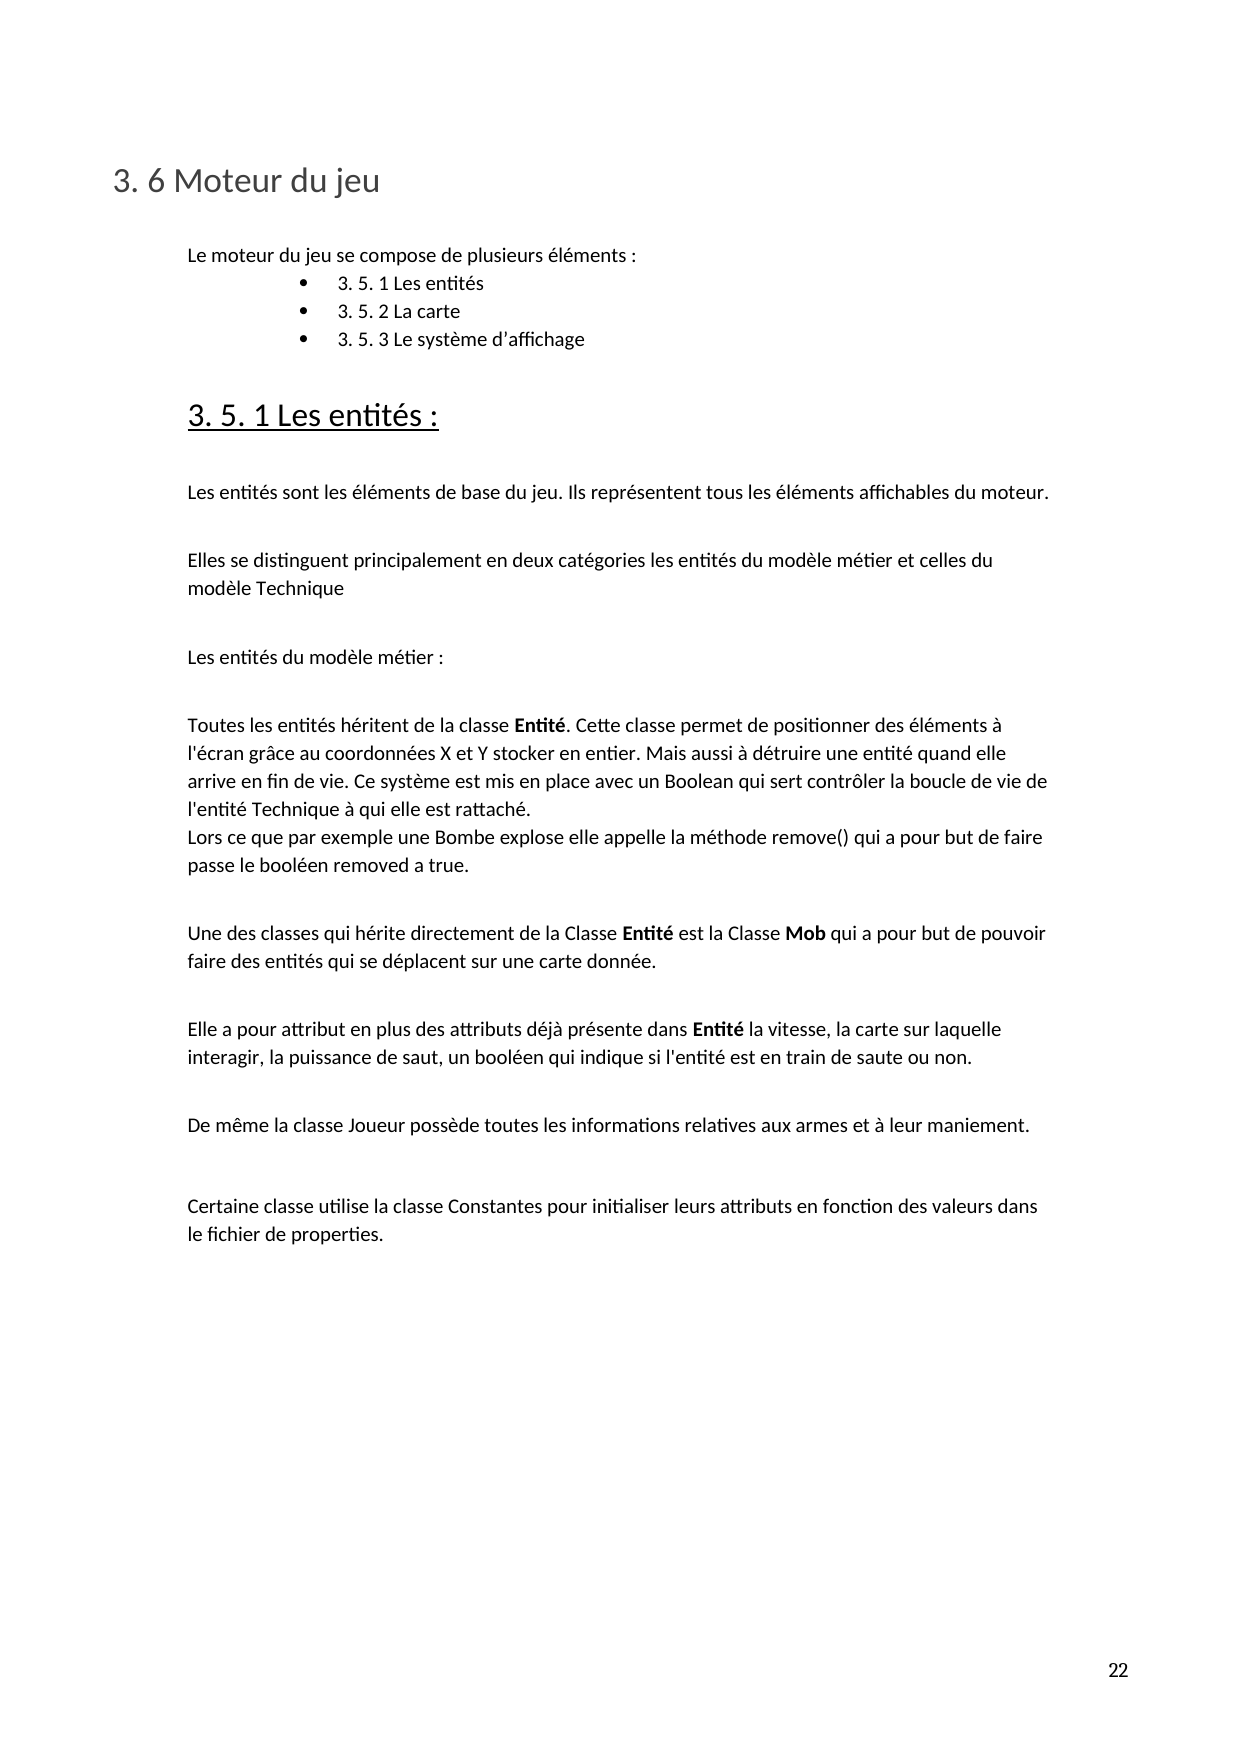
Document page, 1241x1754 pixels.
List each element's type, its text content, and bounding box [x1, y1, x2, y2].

text Le moteur du jeu se compose de plusieurs éléments : [187, 242, 1057, 267]
list 3. 5. 1 Les entités [300, 270, 1057, 295]
subtitle 3. 6 Moteur du jeu [112, 158, 1128, 202]
text Certaine classe utilise la classe Constantes pour initialiser leurs attributs en fonction des valeurs dans le fichier de properties. [187, 1193, 1057, 1247]
text Les entités sont les éléments de base du jeu. Ils représentent tous les éléments affichables du moteur. [187, 479, 1057, 505]
text De même la classe Joueur possède toutes les informations relatives aux armes et à leur maniement. [187, 1113, 1057, 1138]
text Lors ce que par exemple une Bombe explose elle appelle la méthode remove() qui a pour but de faire passe le booléen removed a true. [187, 824, 1057, 877]
text Toutes les entités héritent de la classe Entité. Cette classe permet de positionner des éléments à l'écran grâce au coordonnées X et Y stocker en entier. Mais aussi à détruire une entité quand elle arrive en fin de vie. Ce système est mis en place avec un Boolean qui sert contrôler la boucle de vie de l'entité Technique à qui elle est rattaché. [187, 712, 1057, 821]
text Les entités du modèle métier : [187, 644, 1057, 669]
text Une des classes qui hérite directement de la Classe Entité est la Classe Mob qui a pour but de pouvoir faire des entités qui se déplacent sur une carte donnée. [187, 920, 1057, 973]
text Elles se distinguent principalement en deux catégories les entités du modèle métier et celles du modèle Technique [187, 548, 1057, 601]
list 3. 5. 2 La carte [300, 298, 1057, 323]
text Elle a pour attribut en plus des attributs déjà présente dans Entité la vitesse, la carte sur laquelle interagir, la puissance de saut, un booléen qui indique si l'entité est en train de saute ou non. [187, 1016, 1057, 1070]
list 3. 5. 3 Le système d’affichage [300, 326, 1057, 351]
text 3. 5. 1 Les entités : [187, 394, 1057, 435]
